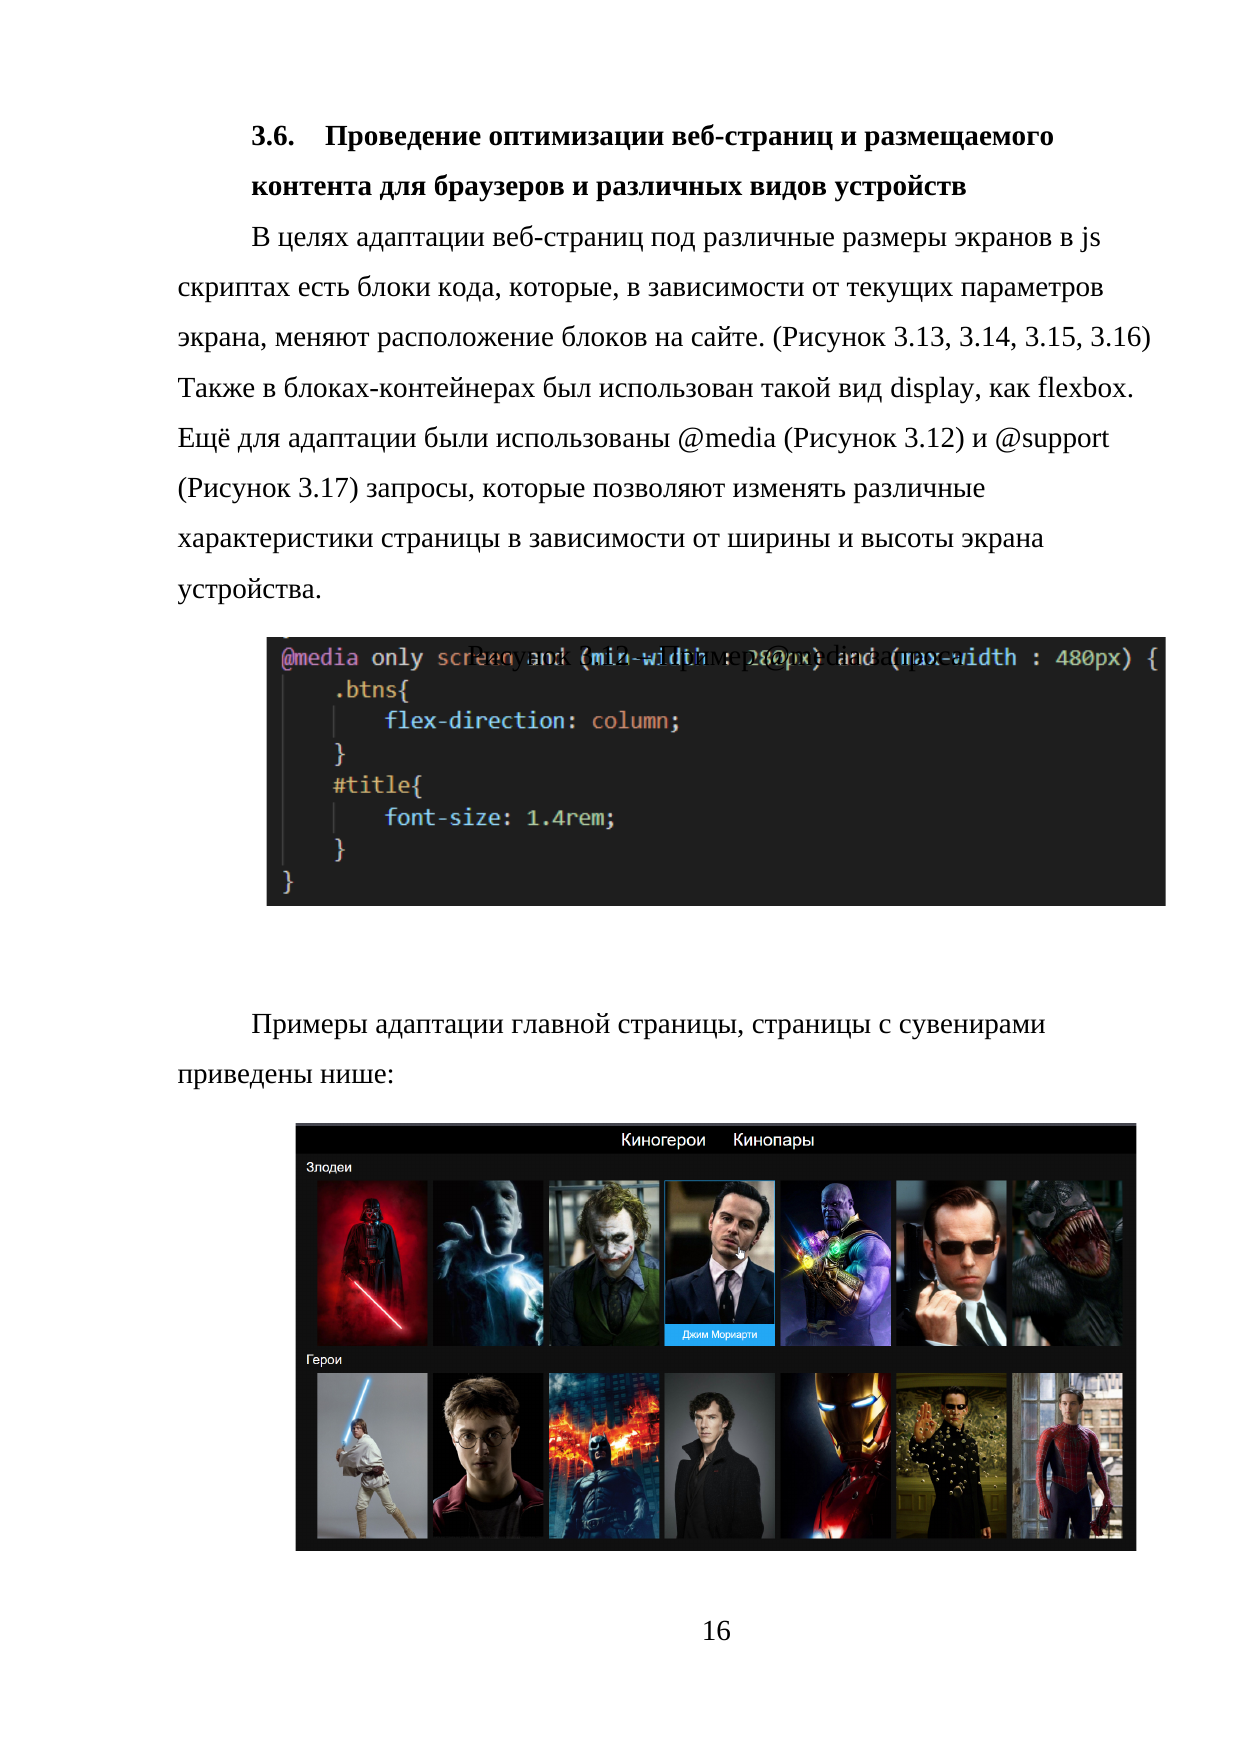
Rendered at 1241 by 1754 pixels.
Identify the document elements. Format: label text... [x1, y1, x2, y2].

text В целях адаптации веб-страниц под различные размеры экранов в js скриптах есть блоки кода, которые, в зависимости от текущих параметров экрана, меняют расположение блоков на сайте. (Рисунок 3.13, 3.14, 3.15, 3.16) Также в блоках-контейнерах был использован такой вид display, как flexbox. Ещё для адаптации были использованы @media (Рисунок 3.12) и @support (Рисунок 3.17) запросы, которые позволяют изменять различные характеристики страницы в зависимости от ширины и высоты экрана устройства. [177, 219, 1181, 604]
subtitle Проведение оптимизации веб-страниц и размещаемого контента для браузеров и различных видов устройств [251, 118, 1181, 202]
picture [295, 1123, 1137, 1551]
text Примеры адаптации главной страницы, страницы с сувенирами приведены нише: [177, 1006, 1181, 1090]
picture [266, 637, 1166, 906]
